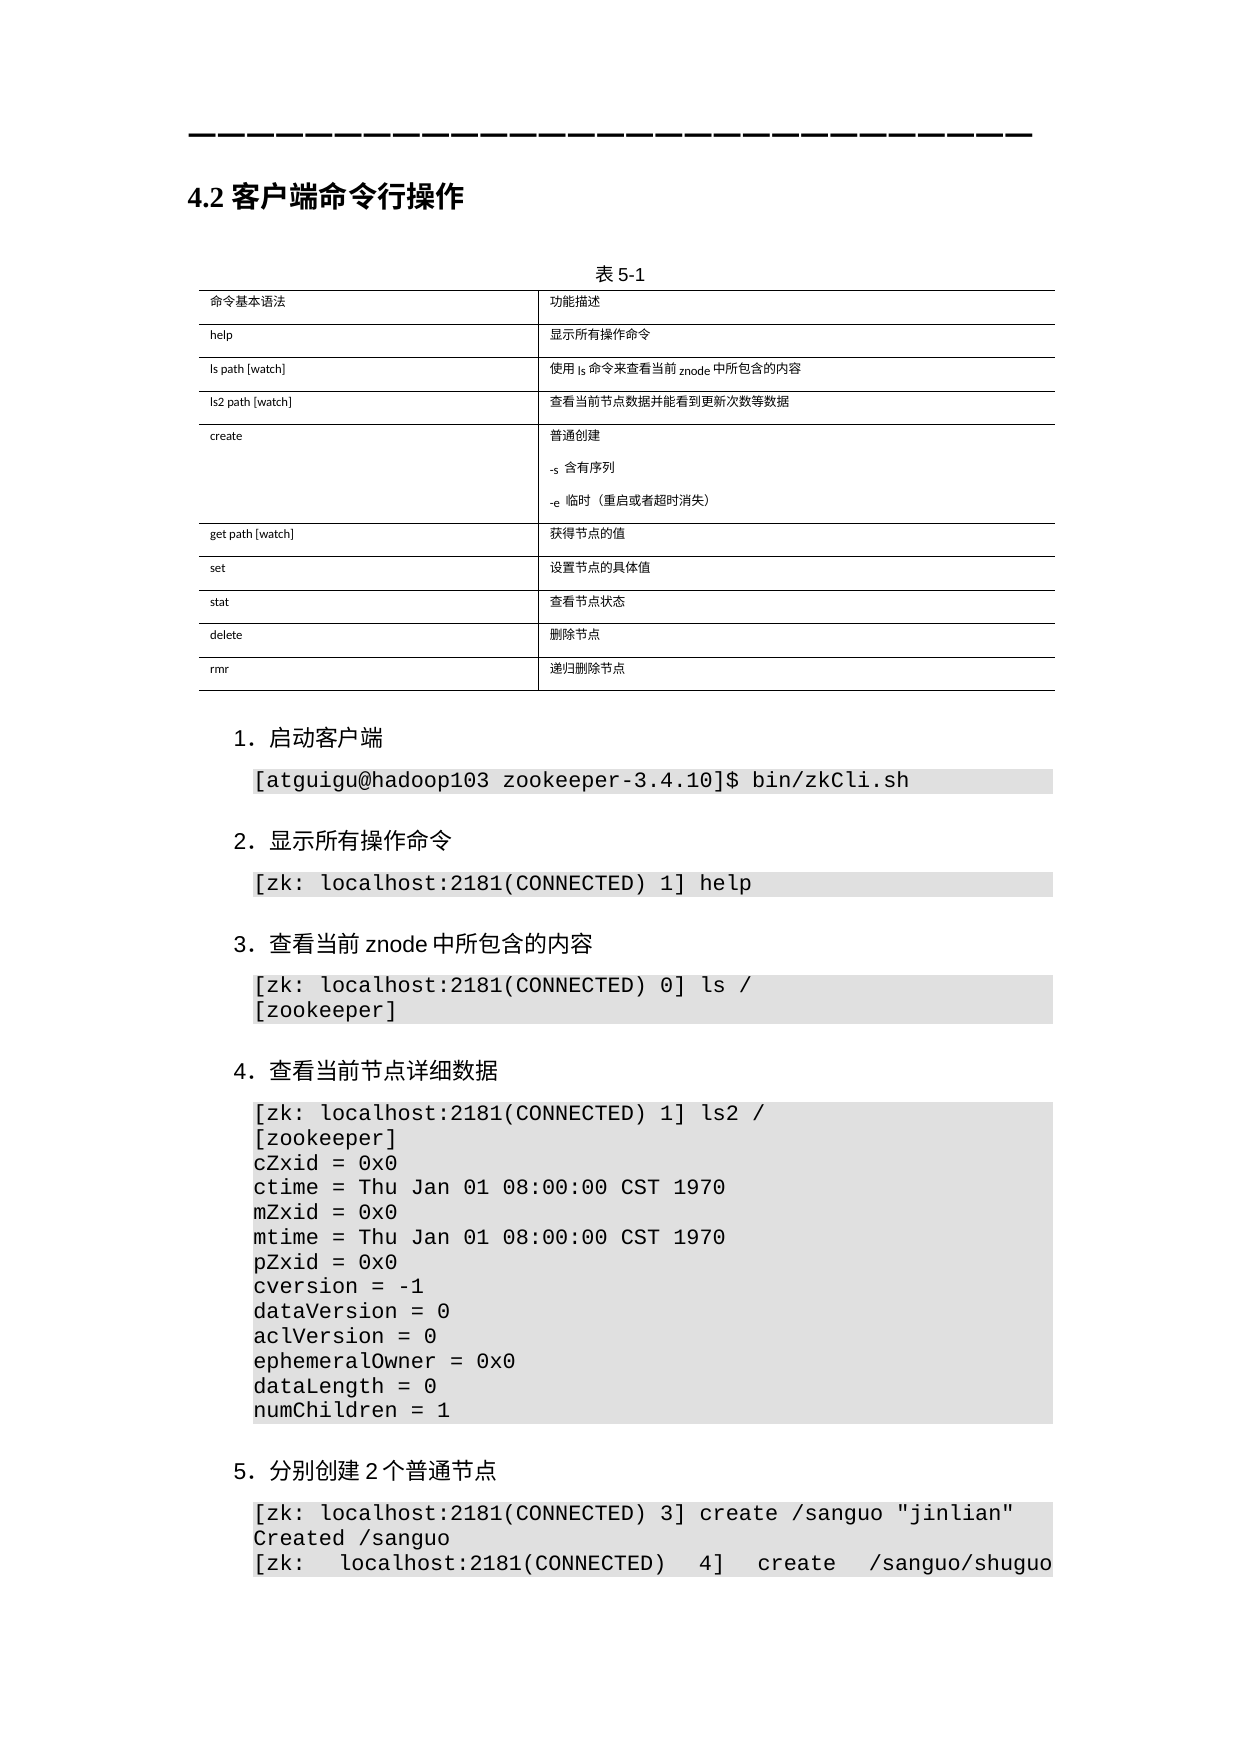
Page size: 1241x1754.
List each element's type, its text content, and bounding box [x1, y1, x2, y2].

subtitle 4.2 客户端命令行操作 [187, 162, 1053, 227]
table_cell get path [watch] [199, 524, 538, 556]
table_cell 查看节点状态 [539, 591, 1055, 623]
text [zk: localhost:2181(CONNECTED) 3] create /sanguo "jinlian" [253, 1502, 1053, 1527]
text 表5-1 [187, 257, 1053, 290]
table_cell delete [199, 624, 538, 657]
text dataLength = 0 [253, 1375, 1053, 1400]
text Created /sanguo [253, 1527, 1053, 1552]
text 1．启动客户端 [187, 704, 1053, 769]
text 3．查看当前znode中所包含的内容 [187, 910, 1053, 975]
text mZxid = 0x0 [253, 1201, 1053, 1226]
table_cell 设置节点的具体值 [539, 557, 1055, 590]
table_cell 递归删除节点 [539, 658, 1055, 690]
text dataVersion = 0 [253, 1301, 1053, 1325]
text aclVersion = 0 [253, 1325, 1053, 1350]
text mtime = Thu Jan 01 08:00:00 CST 1970 [253, 1226, 1053, 1251]
text [atguigu@hadoop103 zookeeper-3.4.10]$ bin/zkCli.sh [253, 769, 1053, 794]
text ctime = Thu Jan 01 08:00:00 CST 1970 [253, 1177, 1053, 1201]
table_header 功能描述 [539, 291, 1055, 323]
table_cell ls path [watch] [199, 358, 538, 391]
text 4．查看当前节点详细数据 [187, 1037, 1053, 1102]
table_header 命令基本语法 [199, 291, 538, 323]
table_cell help [199, 325, 538, 357]
table_cell 删除节点 [539, 624, 1055, 657]
table_cell ls2 path [watch] [199, 392, 538, 424]
table_cell create [199, 425, 538, 523]
table_cell 获得节点的值 [539, 524, 1055, 556]
text cversion = -1 [253, 1276, 1053, 1301]
text ephemeralOwner = 0x0 [253, 1350, 1053, 1375]
text [zk: localhost:2181(CONNECTED) 1] help [253, 872, 1053, 897]
text [zookeeper] [253, 999, 1053, 1024]
text [zookeeper] [253, 1127, 1053, 1152]
text [zk: localhost:2181(CONNECTED) 0] ls / [253, 975, 1053, 999]
text 5．分别创建2个普通节点 [187, 1437, 1053, 1502]
text cZxid = 0x0 [253, 1152, 1053, 1177]
table_cell 查看当前节点数据并能看到更新次数等数据 [539, 392, 1055, 424]
table_cell 显示所有操作命令 [539, 325, 1055, 357]
text pZxid = 0x0 [253, 1251, 1053, 1276]
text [253, 1552, 1053, 1577]
table_cell stat [199, 591, 538, 623]
text numChildren = 1 [253, 1400, 1053, 1424]
table_cell set [199, 557, 538, 590]
text [zk: localhost:2181(CONNECTED) 1] ls2 / [253, 1102, 1053, 1127]
text 2．显示所有操作命令 [187, 807, 1053, 872]
table_cell 使用 ls 命令来查看当前znode中所包含的内容 [539, 358, 1055, 391]
table_cell 普通创建 -s 含有序列 -e 临时（重启或者超时消失） [539, 425, 1055, 523]
table_cell rmr [199, 658, 538, 690]
